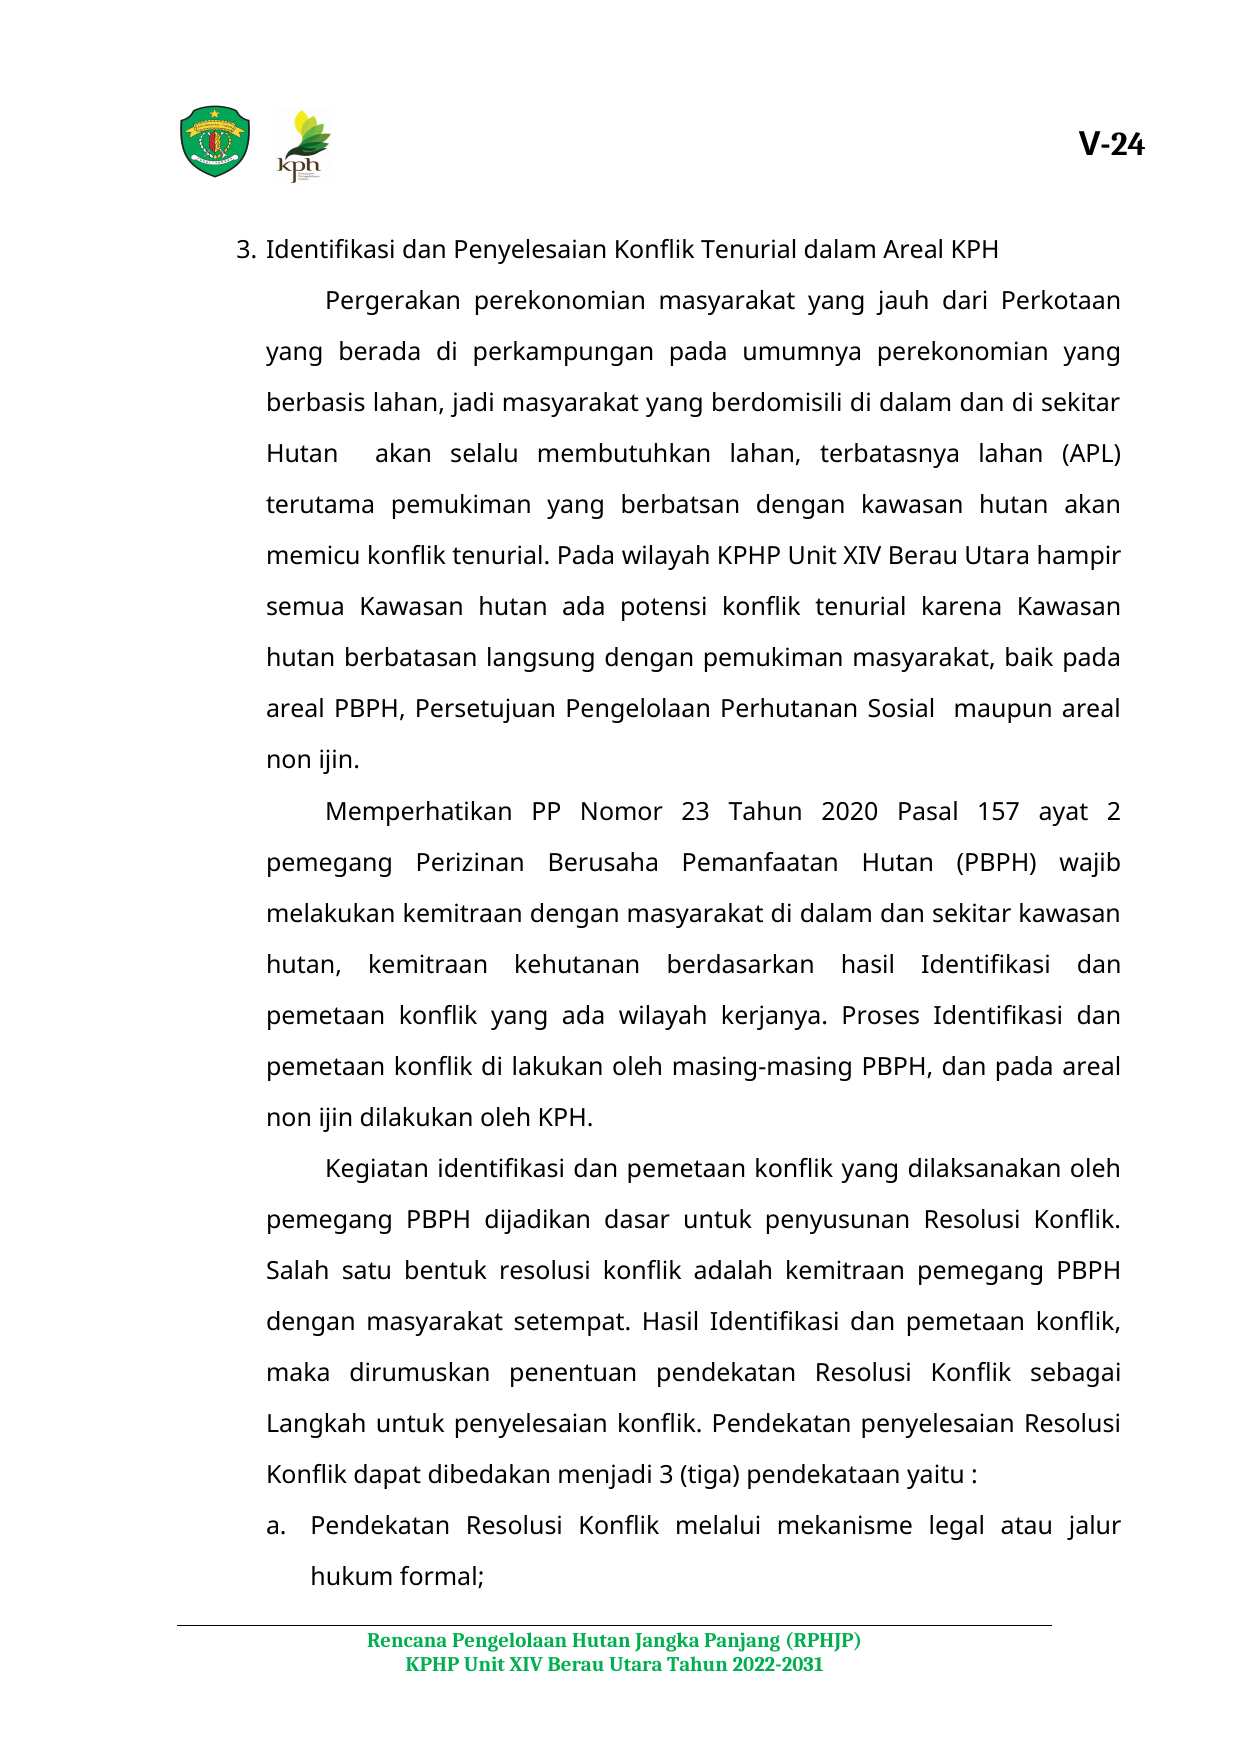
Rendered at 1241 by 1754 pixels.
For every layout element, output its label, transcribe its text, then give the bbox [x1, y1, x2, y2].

list Identifikasi dan Penyelesaian Konflik Tenurial dalam Areal KPH [236, 232, 1122, 266]
list Memperhatikan PP Nomor 23 Tahun 2020 Pasal 157 ayat 2 pemegang Perizinan Berusaha Pemanfaatan Hutan (PBPH) wajib melakukan kemitraan dengan masyarakat di dalam dan sekitar kawasan hutan, kemitraan kehutanan berdasarkan hasil Identifikasi dan pemetaan konflik yang ada wilayah kerjanya. Proses Identifikasi dan pemetaan konflik di lakukan oleh masing-masing PBPH, dan pada areal non ijin dilakukan oleh KPH. [266, 793, 1122, 1133]
list Pergerakan perekonomian masyarakat yang jauh dari Perkotaan yang berada di perkampungan pada umumnya perekonomian yang berbasis lahan, jadi masyarakat yang berdomisili di dalam dan di sekitar Hutan akan selalu membutuhkan lahan, terbatasnya lahan (APL) terutama pemukiman yang berbatsan dengan kawasan hutan akan memicu konflik tenurial. Pada wilayah KPHP Unit XIV Berau Utara hampir semua Kawasan hutan ada potensi konflik tenurial karena Kawasan hutan berbatasan langsung dengan pemukiman masyarakat, baik pada areal PBPH, Persetujuan Pengelolaan Perhutanan Sosial maupun areal non ijin. [266, 283, 1122, 776]
list Pendekatan Resolusi Konflik melalui mekanisme legal atau jalur hukum formal; [266, 1508, 1122, 1593]
picture [273, 108, 334, 184]
list Kegiatan identifikasi dan pemetaan konflik yang dilaksanakan oleh pemegang PBPH dijadikan dasar untuk penyusunan Resolusi Konflik. Salah satu bentuk resolusi konflik adalah kemitraan pemegang PBPH dengan masyarakat setempat. Hasil Identifikasi dan pemetaan konflik, maka dirumuskan penentuan pendekatan Resolusi Konflik sebagai Langkah untuk penyelesaian konflik. Pendekatan penyelesaian Resolusi Konflik dapat dibedakan menjadi 3 (tiga) pendekataan yaitu : [266, 1150, 1122, 1491]
picture [177, 103, 253, 179]
